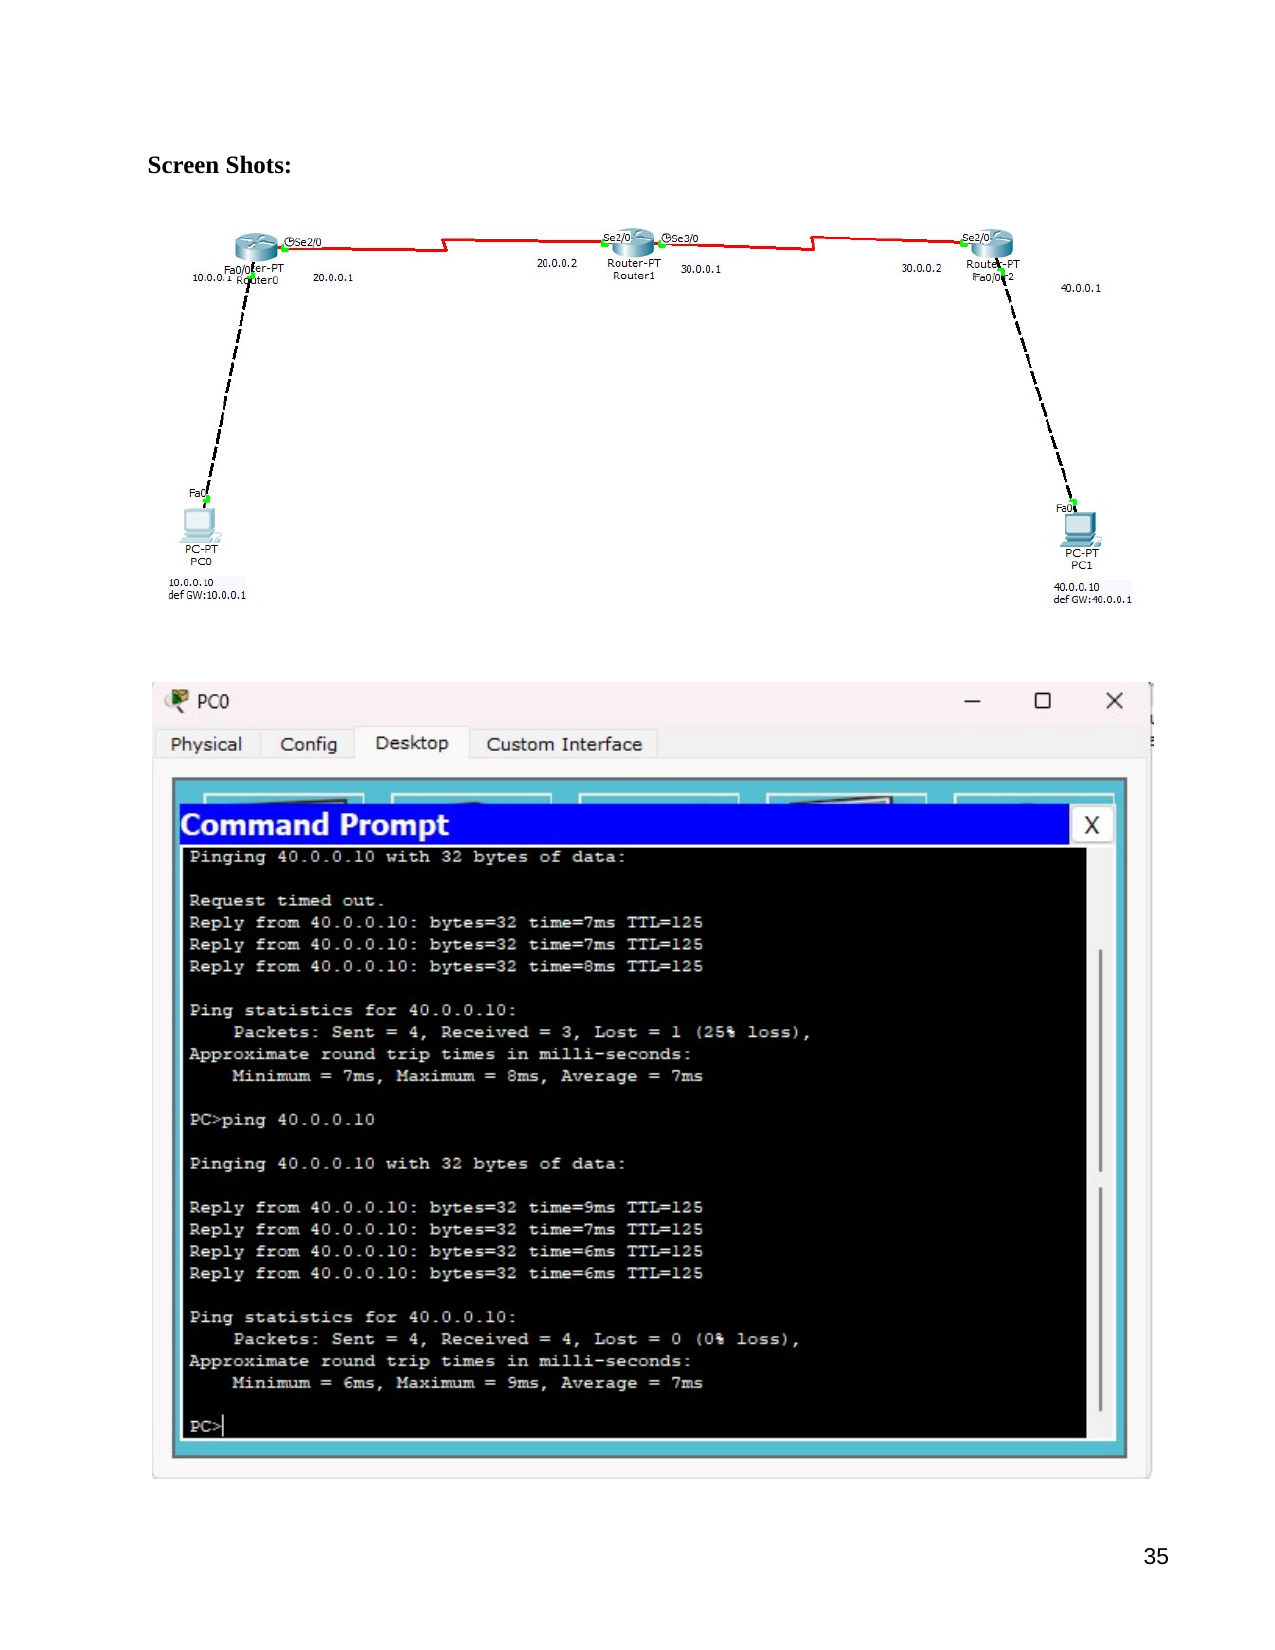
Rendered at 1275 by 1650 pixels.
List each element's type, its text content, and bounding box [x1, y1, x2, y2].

picture [152, 182, 1173, 675]
text Screen Shots: [147, 151, 1168, 179]
picture [152, 682, 1154, 1479]
